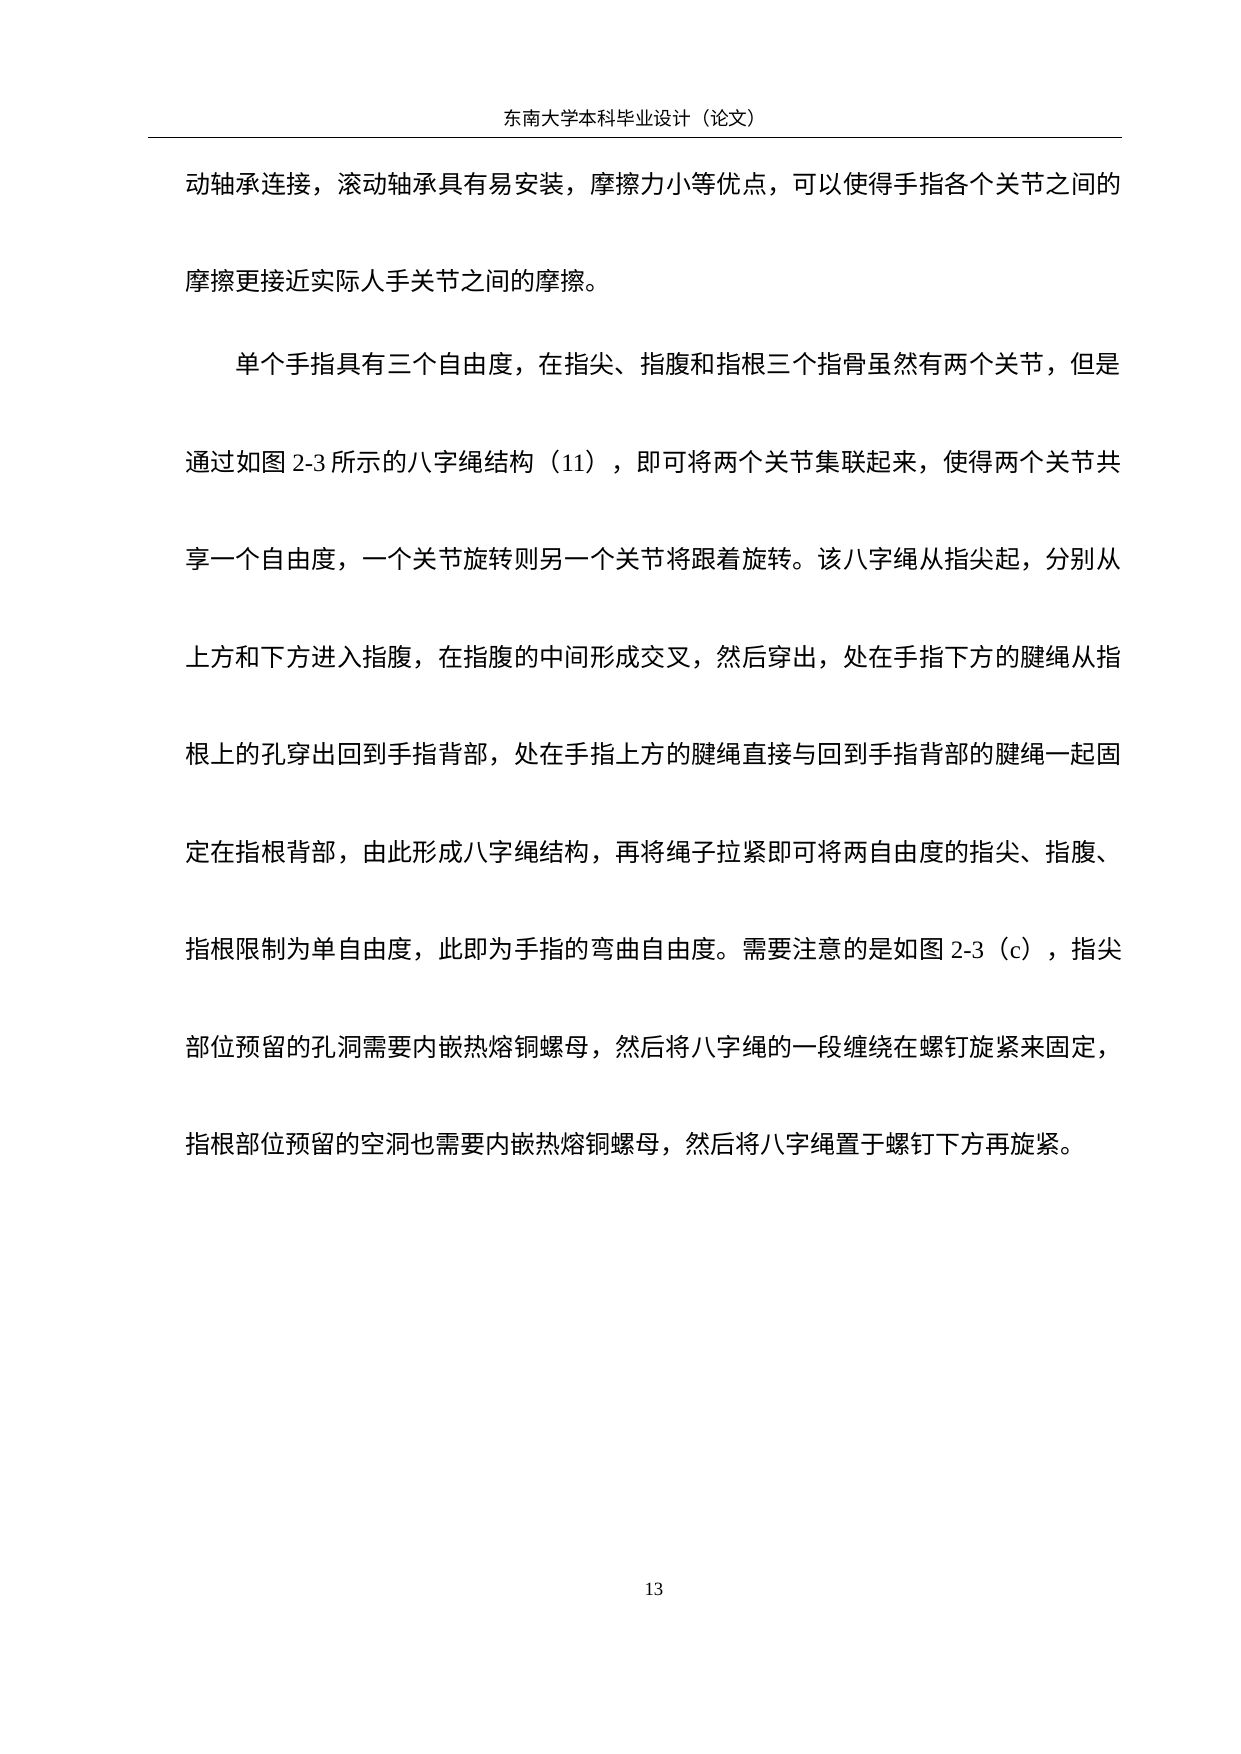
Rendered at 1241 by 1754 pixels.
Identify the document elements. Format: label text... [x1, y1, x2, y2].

text 单个手指具有三个自由度，在指尖、指腹和指根三个指骨虽然有两个关节，但是通过如图2-3所示的八字绳结构（11），即可将两个关节集联起来，使得两个关节共享一个自由度，一个关节旋转则另一个关节将跟着旋转。该八字绳从指尖起，分别从上方和下方进入指腹，在指腹的中间形成交叉，然后穿出，处在手指下方的腱绳从指根上的孔穿出回到手指背部，处在手指上方的腱绳直接与回到手指背部的腱绳一起固定在指根背部，由此形成八字绳结构，再将绳子拉紧即可将两自由度的指尖、指腹、指根限制为单自由度，此即为手指的弯曲自由度。需要注意的是如图2-3（c），指尖部位预留的孔洞需要内嵌热熔铜螺母，然后将八字绳的一段缠绕在螺钉旋紧来固定，指根部位预留的空洞也需要内嵌热熔铜螺母，然后将八字绳置于螺钉下方再旋紧。 [185, 330, 1122, 1175]
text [185, 150, 1122, 312]
